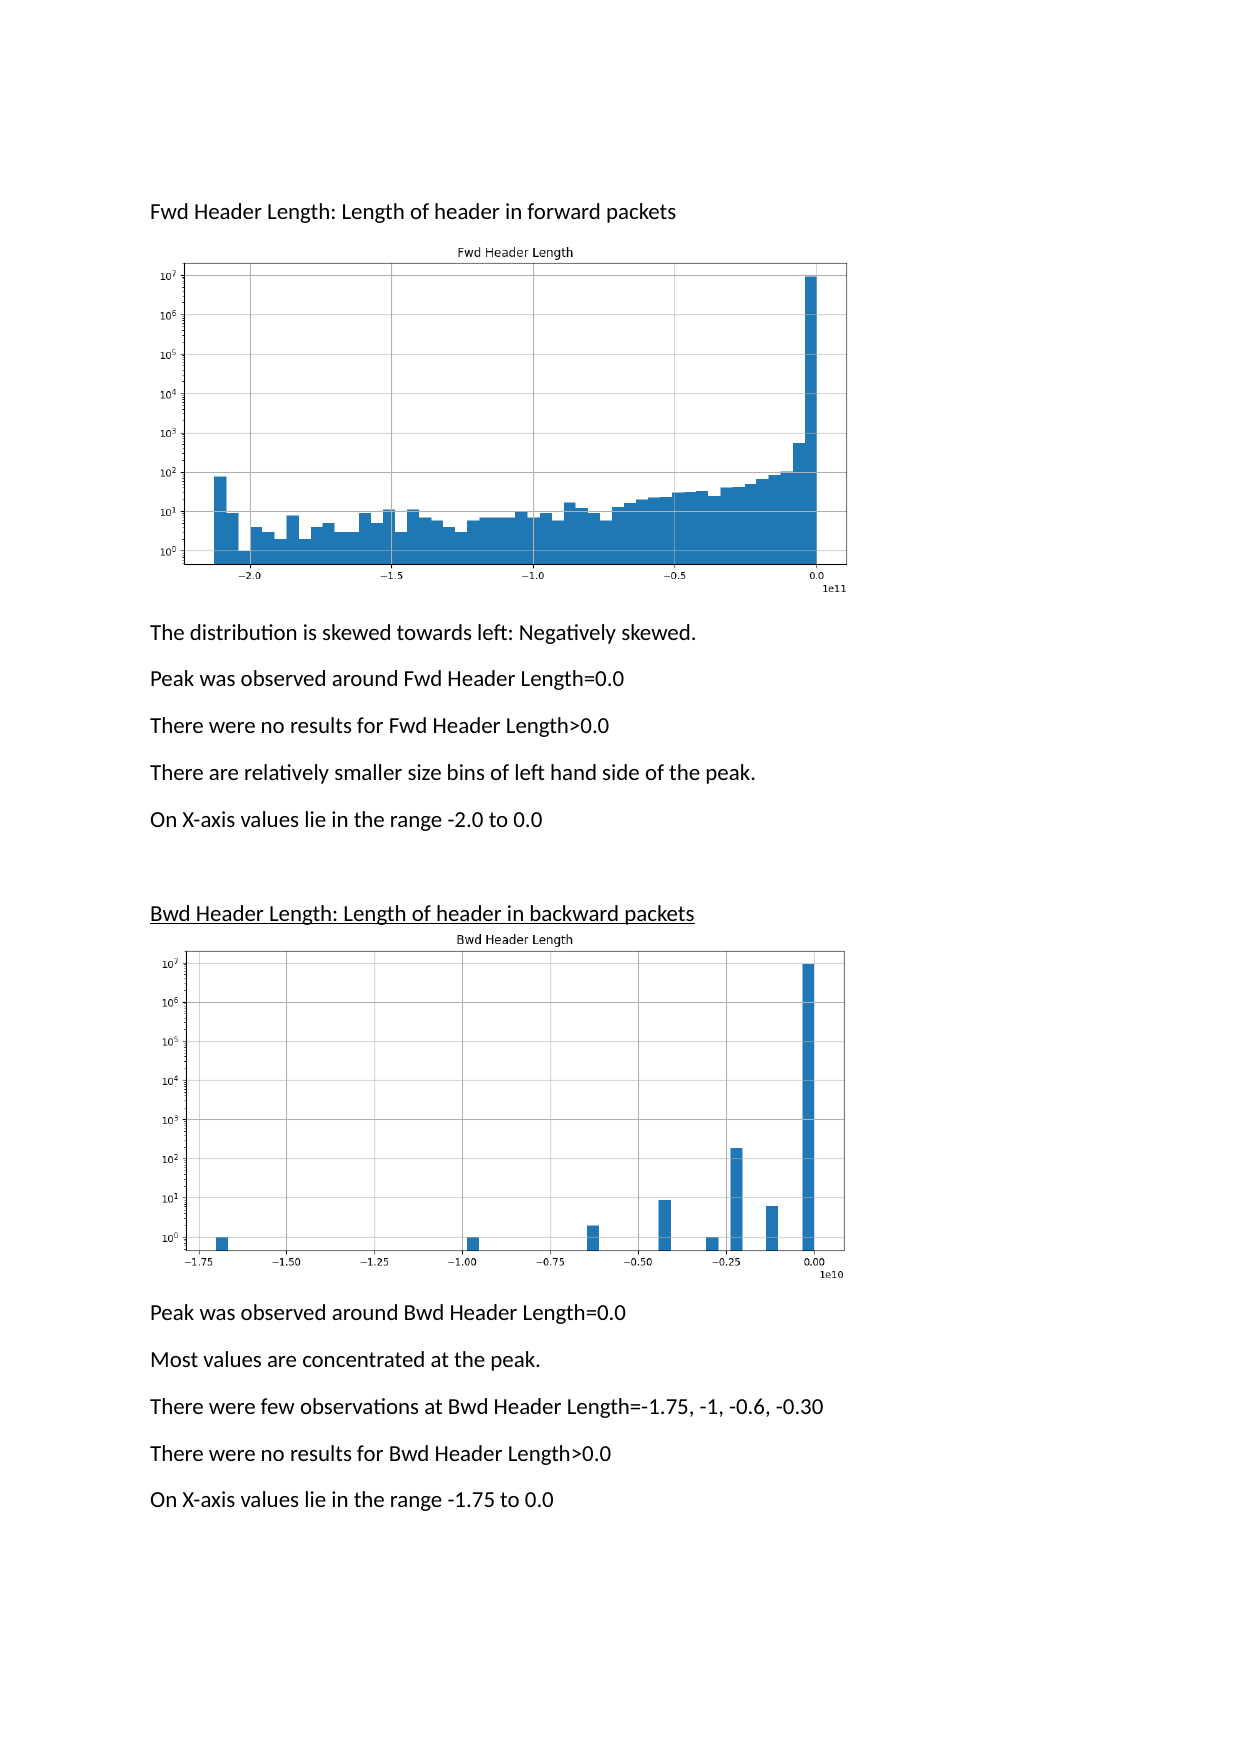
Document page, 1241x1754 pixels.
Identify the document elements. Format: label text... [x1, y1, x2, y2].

text Peak was observed around Fwd Header Length=0.0 [150, 664, 1090, 693]
text There were no results for Fwd Header Length>0.0 [150, 711, 1090, 739]
text Fwd Header Length: Length of header in forward packets [150, 197, 1090, 225]
text There were few observations at Bwd Header Length=-1.75, -1, -0.6, -0.30 [150, 1392, 1090, 1420]
text On X-axis values lie in the range -1.75 to 0.0 [150, 1486, 1090, 1513]
text There are relatively smaller size bins of left hand side of the peak. [150, 758, 1090, 786]
text Peak was observed around Bwd Header Length=0.0 [150, 1298, 1090, 1326]
picture [150, 243, 862, 599]
picture [150, 929, 864, 1280]
text Most values are concentrated at the peak. [150, 1345, 1090, 1373]
text The distribution is skewed towards left: Negatively skewed. [150, 618, 1090, 646]
text On X-axis values lie in the range -2.0 to 0.0 [150, 805, 1090, 833]
text There were no results for Bwd Header Length>0.0 [150, 1439, 1090, 1467]
